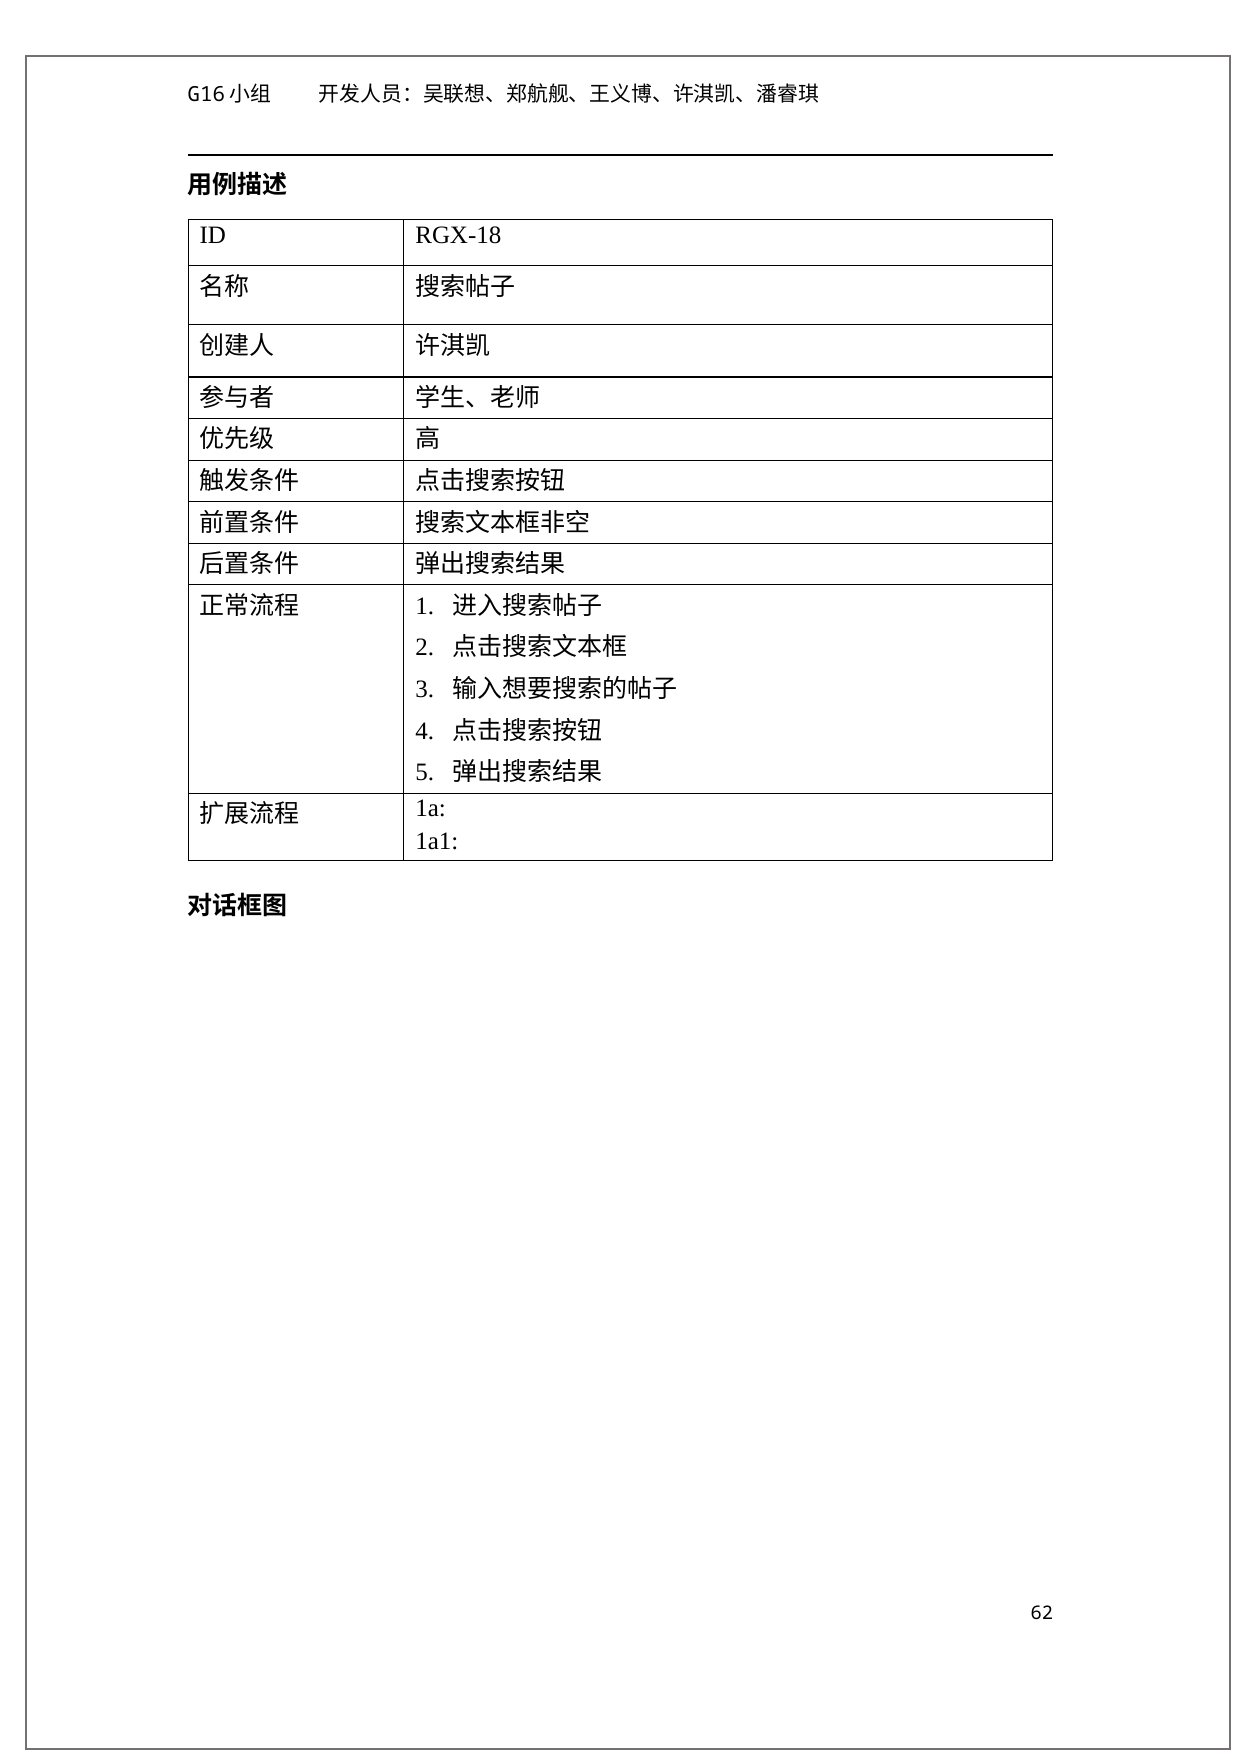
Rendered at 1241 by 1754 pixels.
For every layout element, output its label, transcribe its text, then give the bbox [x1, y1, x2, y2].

table_cell 正常流程 [189, 585, 403, 792]
table_cell 高 [404, 419, 1052, 459]
table_cell 许淇凯 [404, 325, 1052, 376]
table_header RGX-18 [404, 220, 1052, 265]
table_cell 后置条件 [189, 544, 403, 584]
table_cell 名称 [189, 266, 403, 324]
table_cell 搜索帖子 [404, 266, 1052, 324]
table_cell 弹出搜索结果 [404, 544, 1052, 584]
table_cell 前置条件 [189, 502, 403, 543]
subtitle 用例描述 [187, 164, 1053, 201]
table_cell 优先级 [189, 419, 403, 459]
table_cell 学生、老师 [404, 378, 1052, 418]
table_cell 创建人 [189, 325, 403, 376]
table_header ID [189, 220, 403, 265]
table_cell 参与者 [189, 378, 403, 418]
table_cell 触发条件 [189, 461, 403, 501]
table_cell 扩展流程 [189, 794, 403, 859]
subtitle 对话框图 [187, 886, 1053, 922]
table_cell 1a: 1a1: [404, 794, 1052, 859]
table_cell 进入搜索帖子 点击搜索文本框 输入想要搜索的帖子 点击搜索按钮 弹出搜索结果 [404, 585, 1052, 792]
table_cell 点击搜索按钮 [404, 461, 1052, 501]
table_cell 搜索文本框非空 [404, 502, 1052, 543]
